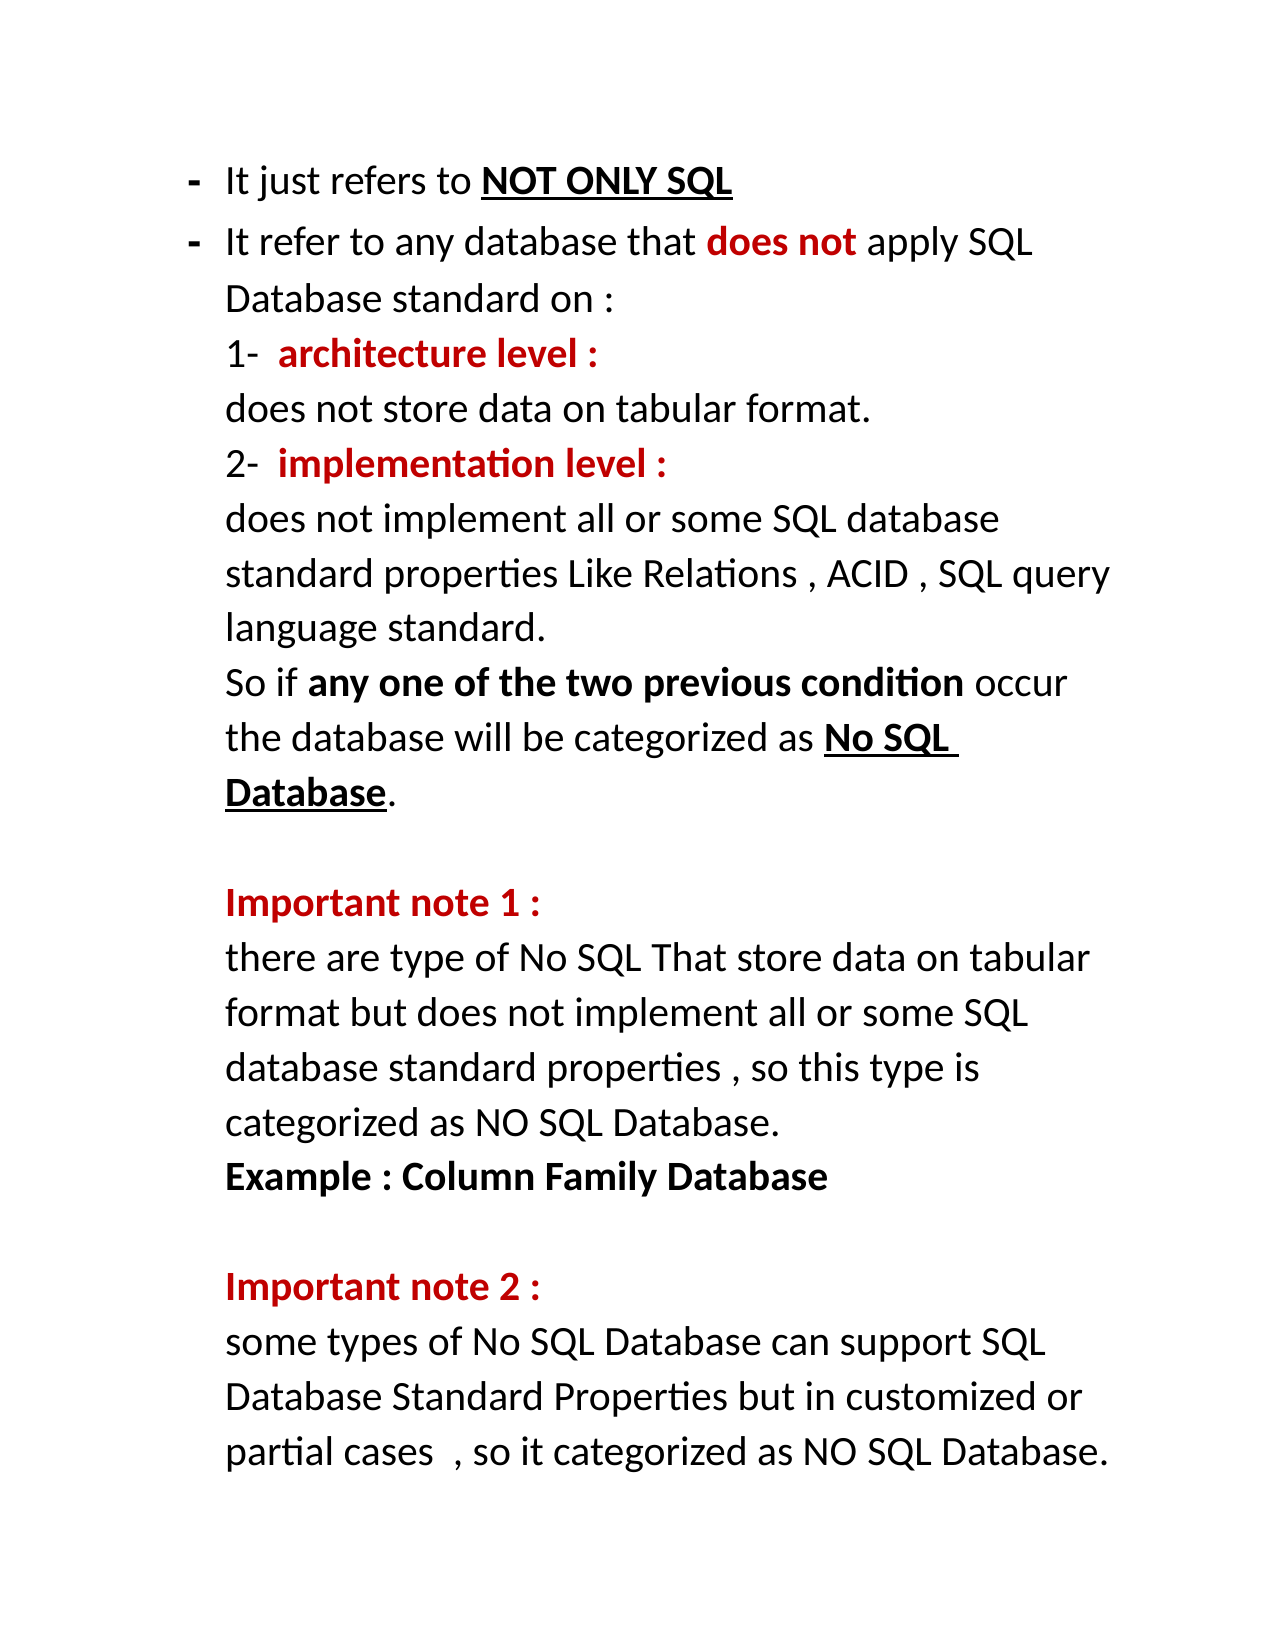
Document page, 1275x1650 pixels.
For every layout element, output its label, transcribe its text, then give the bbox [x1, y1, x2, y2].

list Important note 2 : some types of No SQL Database can support SQL Database Standard Properties but in customized or partial cases , so it categorized as NO SQL Database. [225, 1260, 1125, 1476]
list Example : Column Family Database [225, 1150, 1125, 1201]
list Important note 1 : there are type of No SQL That store data on tabular format but does not implement all or some SQL database standard properties , so this type is categorized as NO SQL Database. [225, 876, 1125, 1146]
list It refer to any database that does not apply SQL Database standard on : 1- architecture level : does not store data on tabular format. 2- implementation level : does not implement all or some SQL database standard properties Like Relations , ACID , SQL query language standard. So if any one of the two previous condition occur the database will be categorized as No SQL Database. [187, 211, 1125, 817]
list It just refers to NOT ONLY SQL [187, 150, 1125, 207]
